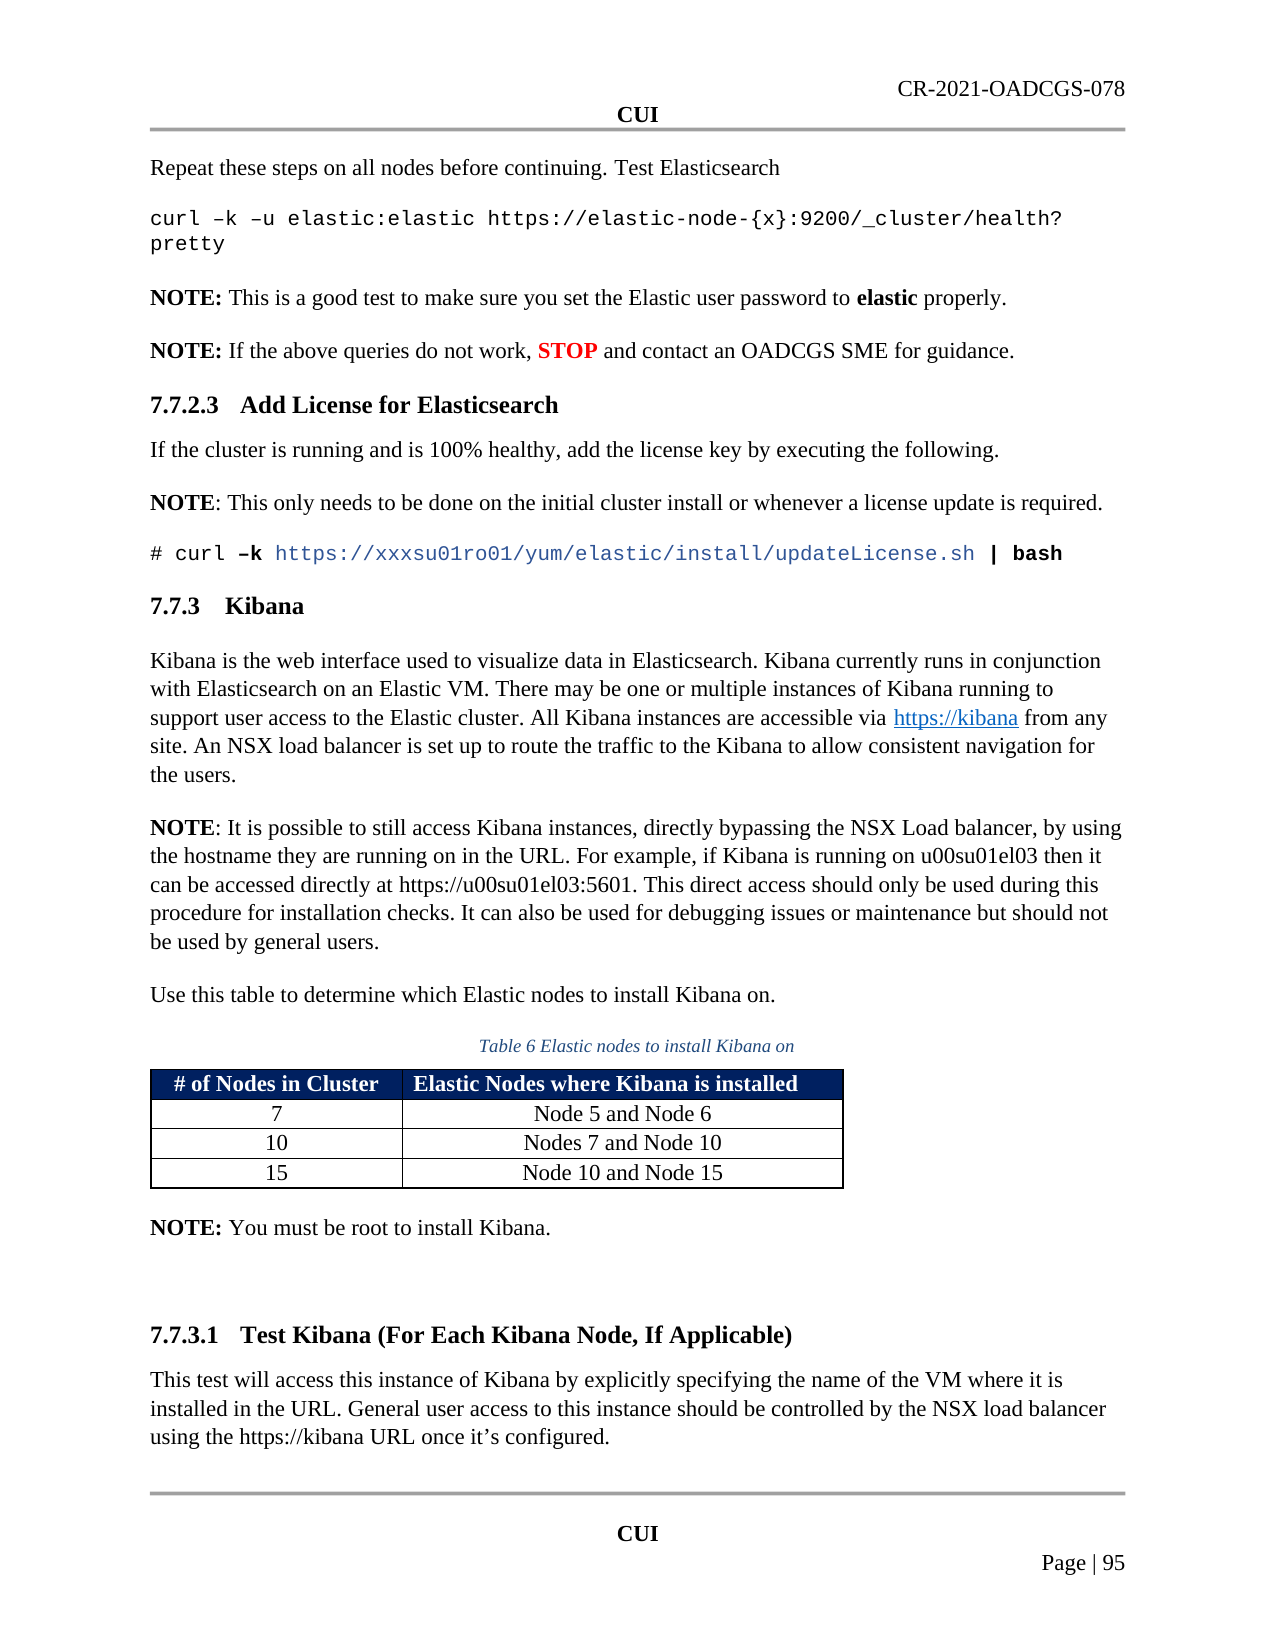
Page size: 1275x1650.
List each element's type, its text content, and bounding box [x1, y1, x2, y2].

table_header # of Nodes in Cluster [152, 1070, 402, 1099]
text NOTE: You must be root to install Kibana. [150, 1214, 1125, 1240]
subtitle Test Kibana (For Each Kibana Node, If Applicable) [150, 1321, 1125, 1349]
text Repeat these steps on all nodes before continuing. Test Elasticsearch [150, 154, 1125, 180]
text Table 6 Elastic nodes to install Kibana on [150, 1035, 1125, 1056]
table_cell Node 10 and Node 15 [403, 1159, 842, 1187]
text NOTE: This is a good test to make sure you set the Elastic user password to elastic properly. [150, 283, 1125, 310]
table_cell Nodes 7 and Node 10 [403, 1129, 842, 1158]
subtitle Add License for Elasticsearch [150, 390, 1125, 419]
text NOTE: It is possible to still access Kibana instances, directly bypassing the NSX Load balancer, by using the hostname they are running on in the URL. For example, if Kibana is running on u00su01el03 then it can be accessed directly at https://u00su01el03:5601. This direct access should only be used during this procedure for installation checks. It can also be used for debugging issues or maintenance but should not be used by general users. [150, 814, 1125, 954]
table_cell Node 5 and Node 6 [403, 1100, 842, 1128]
subtitle Kibana [150, 591, 1125, 619]
table_cell 10 [152, 1129, 402, 1158]
text Use this table to determine which Elastic nodes to install Kibana on. [150, 981, 1125, 1008]
table_cell 15 [152, 1159, 402, 1187]
text Kibana is the web interface used to visualize data in Elasticsearch. Kibana currently runs in conjunction with Elasticsearch on an Elastic VM. There may be one or multiple instances of Kibana running to support user access to the Elastic cluster. All Kibana instances are accessible via https://kibana from any site. An NSX load balancer is set up to route the traffic to the Kibana to allow consistent navigation for the users. [150, 647, 1125, 787]
table_cell 7 [152, 1100, 402, 1128]
text This test will access this instance of Kibana by explicitly specifying the name of the VM where it is installed in the URL. General user access to this instance should be controlled by the NSX load balancer using the https://kibana URL once it’s configured. [150, 1366, 1125, 1449]
table_header Elastic Nodes where Kibana is installed [403, 1070, 842, 1099]
text curl –k –u elastic:elastic https://elastic-node-{x}:9200/_cluster/health?pretty [150, 207, 1125, 257]
text NOTE: If the above queries do not work, STOP and contact an OADCGS SME for guidance. [150, 337, 1125, 363]
text # curl –k https://xxxsu01ro01/yum/elastic/install/updateLicense.sh | bash [150, 543, 1125, 566]
text NOTE: This only needs to be done on the initial cluster install or whenever a license update is required. [150, 489, 1125, 516]
text If the cluster is running and is 100% healthy, add the license key by executing the following. [150, 436, 1125, 462]
